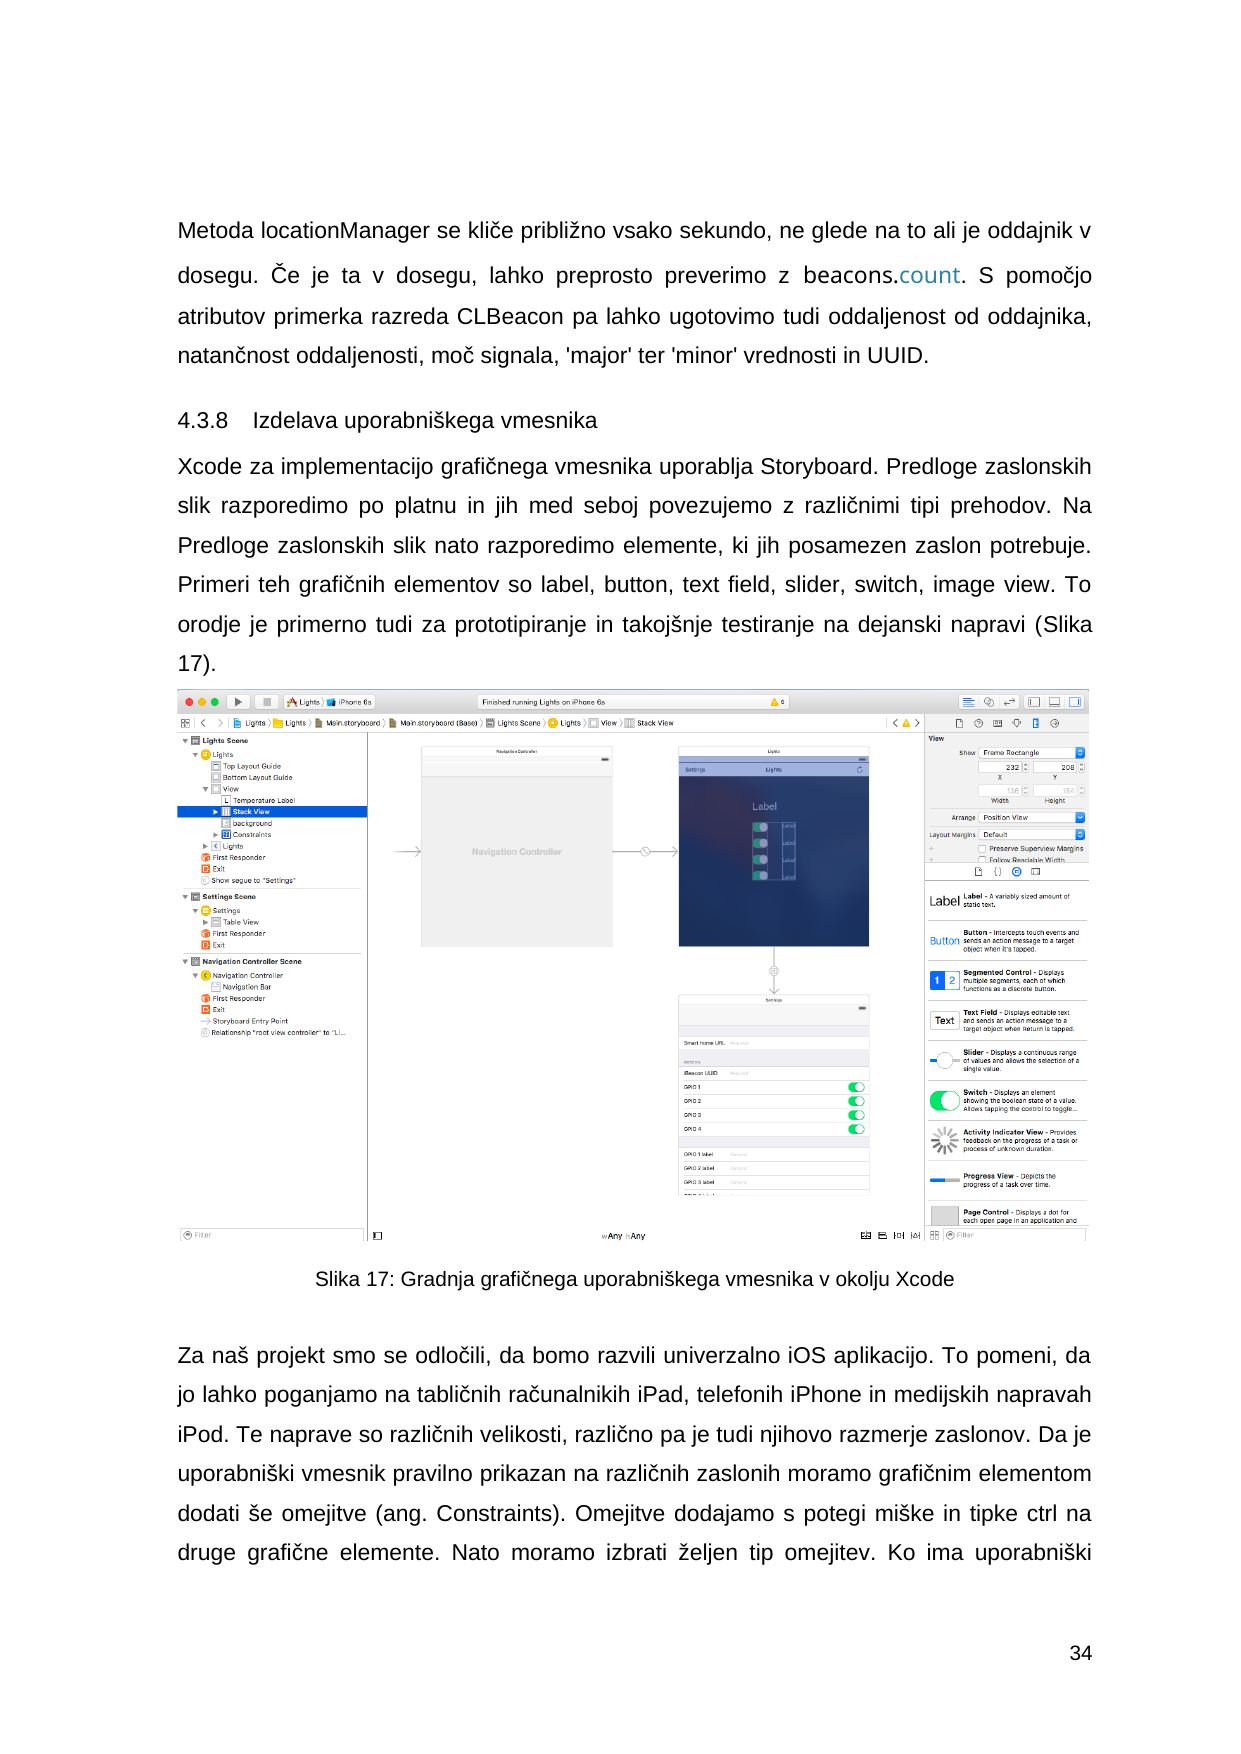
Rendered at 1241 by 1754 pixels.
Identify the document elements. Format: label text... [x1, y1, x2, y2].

text Slika 17: Gradnja grafičnega uporabniškega vmesnika v okolju Xcode [177, 1266, 1092, 1290]
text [177, 1342, 1092, 1566]
subtitle Izdelava uporabniškega vmesnika [177, 407, 1092, 433]
picture [177, 689, 1089, 1241]
text Metoda locationManager se kliče približno vsako sekundo, ne glede na to ali je oddajnik v dosegu. Če je ta v dosegu, lahko preprosto preverimo z beacons.count. S pomočjo atributov primerka razreda CLBeacon pa lahko ugotovimo tudi oddaljenost od oddajnika, natančnost oddaljenosti, moč signala, 'major' ter 'minor' vrednosti in UUID. [177, 217, 1092, 369]
text Xcode za implementacijo grafičnega vmesnika uporablja Storyboard. Predloge zaslonskih slik razporedimo po platnu in jih med seboj povezujemo z različnimi tipi prehodov. Na Predloge zaslonskih slik nato razporedimo elemente, ki jih posamezen zaslon potrebuje. Primeri teh grafičnih elementov so label, button, text field, slider, switch, image view. To orodje je primerno tudi za prototipiranje in takojšnje testiranje na dejanski napravi (Slika 16). [177, 453, 1092, 676]
